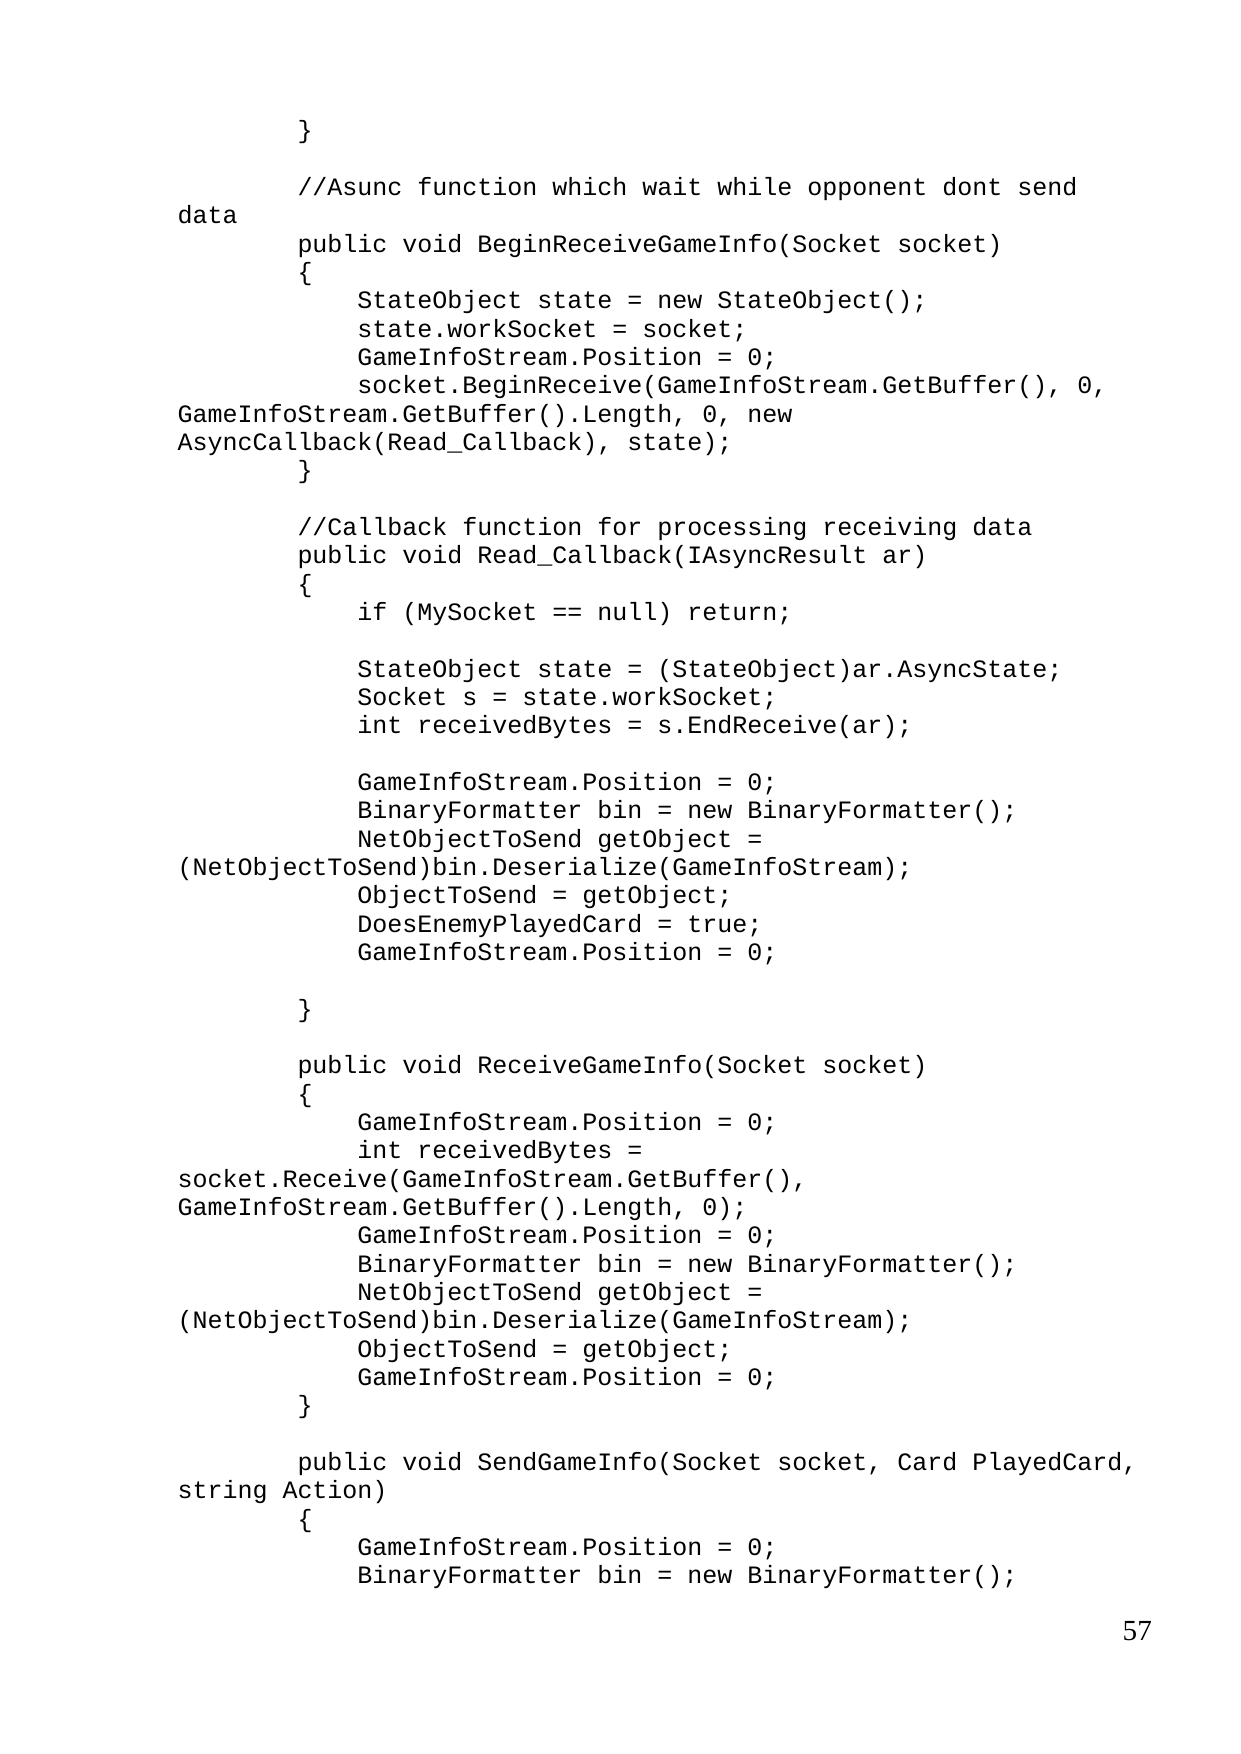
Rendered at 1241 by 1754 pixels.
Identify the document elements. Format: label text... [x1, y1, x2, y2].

text public void BeginReceiveGameInfo(Socket socket) [177, 231, 1152, 260]
text GameInfoStream.Position = 0; [177, 770, 1152, 798]
text } [177, 118, 1152, 146]
text GameInfoStream.Position = 0; [177, 1223, 1152, 1251]
text GameInfoStream.Position = 0; [177, 1535, 1152, 1563]
text int receivedBytes = s.EndReceive(ar); [177, 713, 1152, 741]
text BinaryFormatter bin = new BinaryFormatter(); [177, 798, 1152, 826]
text socket.BeginReceive(GameInfoStream.GetBuffer(), 0, GameInfoStream.GetBuffer().Length, 0, new AsyncCallback(Read_Callback), state); [177, 373, 1152, 458]
text GameInfoStream.Position = 0; [177, 345, 1152, 373]
text GameInfoStream.Position = 0; [177, 1110, 1152, 1138]
text NetObjectToSend getObject = (NetObjectToSend)bin.Deserialize(GameInfoStream); [177, 1280, 1152, 1336]
text { [177, 571, 1152, 600]
text public void SendGameInfo(Socket socket, Card PlayedCard, string Action) [177, 1450, 1152, 1506]
text ObjectToSend = getObject; [177, 1336, 1152, 1365]
text //Asunc function which wait while opponent dont send data [177, 175, 1152, 231]
text GameInfoStream.Position = 0; [177, 940, 1152, 968]
text } [177, 458, 1152, 486]
text { [177, 1081, 1152, 1110]
text } [177, 996, 1152, 1025]
text } [177, 1393, 1152, 1421]
text int receivedBytes = socket.Receive(GameInfoStream.GetBuffer(), GameInfoStream.GetBuffer().Length, 0); [177, 1138, 1152, 1223]
text { [177, 1506, 1152, 1535]
text StateObject state = new StateObject(); [177, 288, 1152, 316]
text public void ReceiveGameInfo(Socket socket) [177, 1053, 1152, 1081]
text DoesEnemyPlayedCard = true; [177, 911, 1152, 940]
text ObjectToSend = getObject; [177, 883, 1152, 911]
text StateObject state = (StateObject)ar.AsyncState; [177, 656, 1152, 685]
text NetObjectToSend getObject = (NetObjectToSend)bin.Deserialize(GameInfoStream); [177, 826, 1152, 883]
text { [177, 260, 1152, 288]
text public void Read_Callback(IAsyncResult ar) [177, 543, 1152, 571]
text BinaryFormatter bin = new BinaryFormatter(); [177, 1563, 1152, 1591]
text //Callback function for processing receiving data [177, 515, 1152, 543]
text if (MySocket == null) return; [177, 600, 1152, 628]
text BinaryFormatter bin = new BinaryFormatter(); [177, 1251, 1152, 1280]
text state.workSocket = socket; [177, 316, 1152, 345]
text GameInfoStream.Position = 0; [177, 1365, 1152, 1393]
text Socket s = state.workSocket; [177, 685, 1152, 713]
